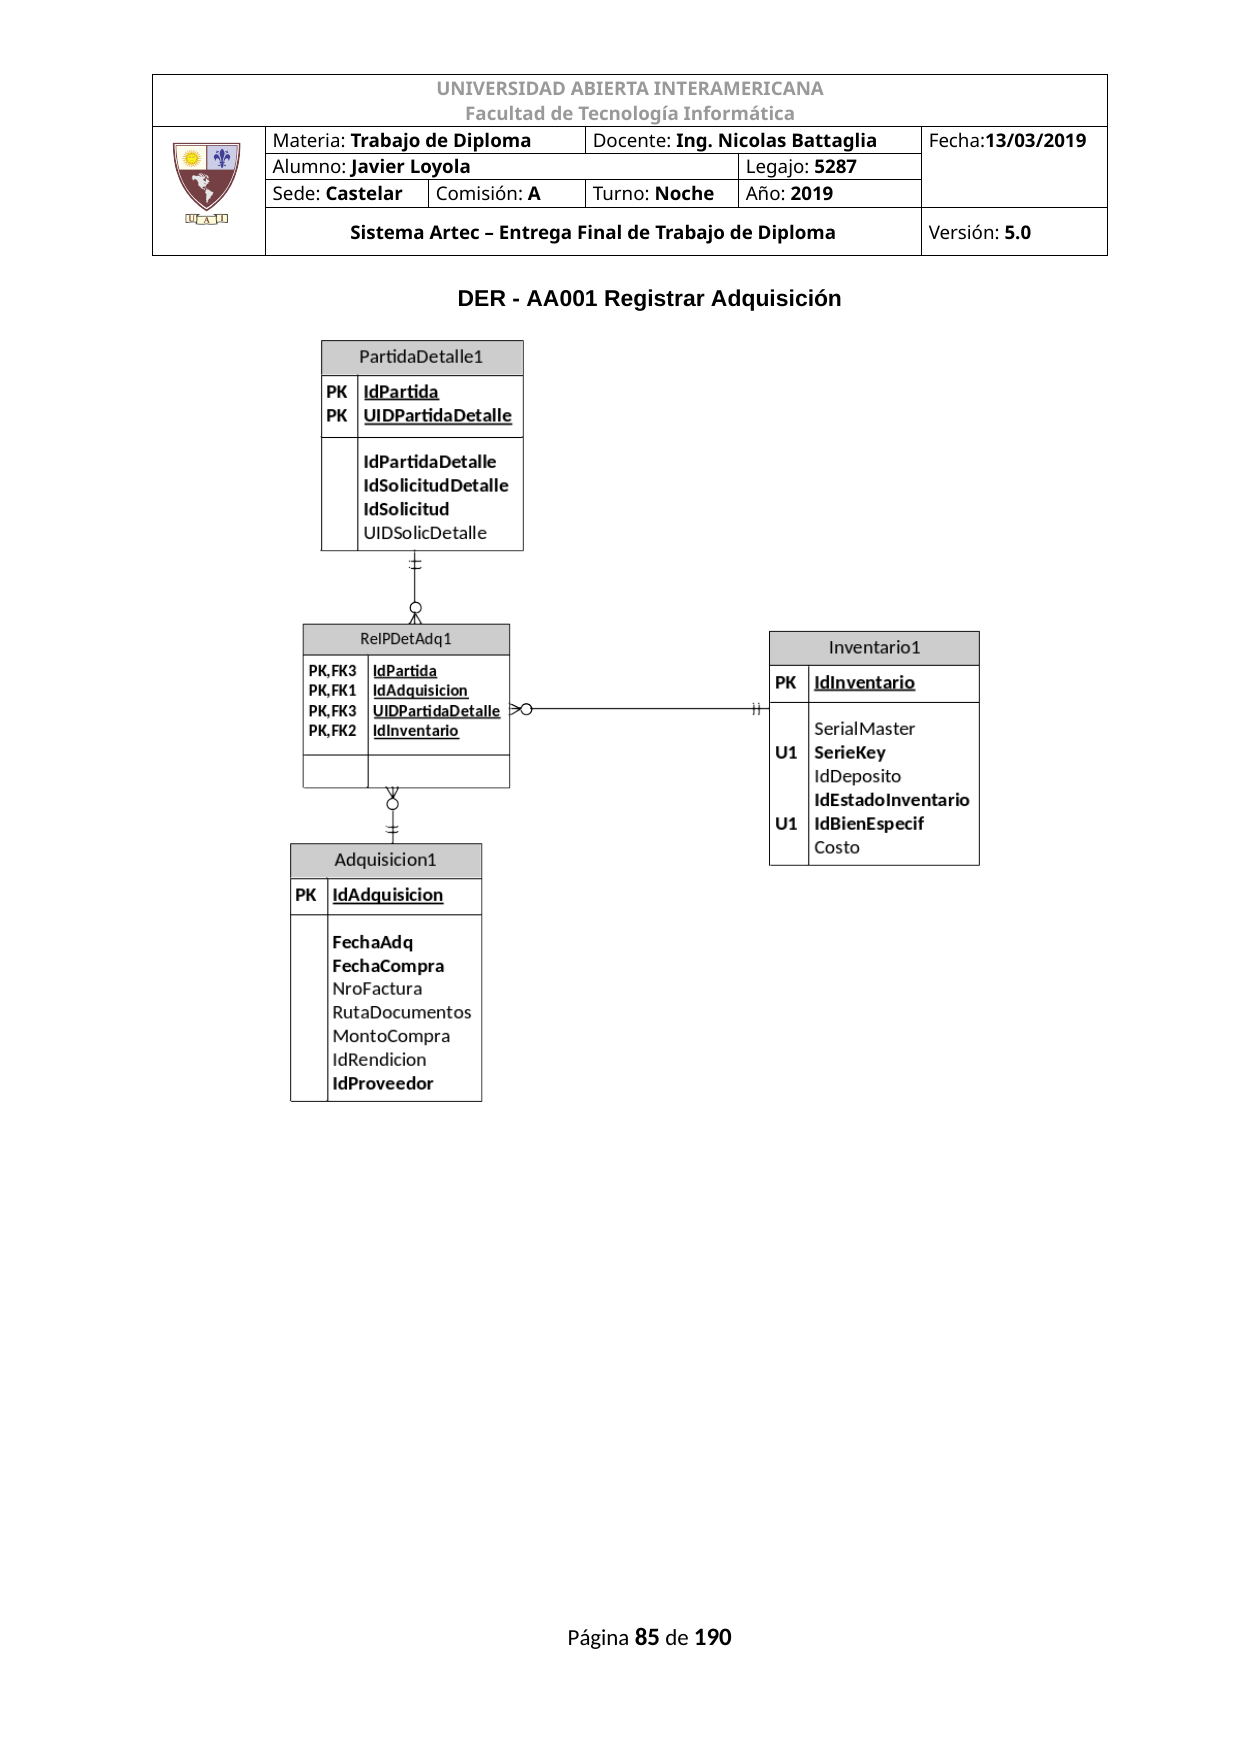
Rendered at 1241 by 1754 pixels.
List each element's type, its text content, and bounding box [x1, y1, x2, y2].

text DER - AA001 Registrar Adquisición [177, 284, 1122, 311]
picture [157, 136, 257, 228]
